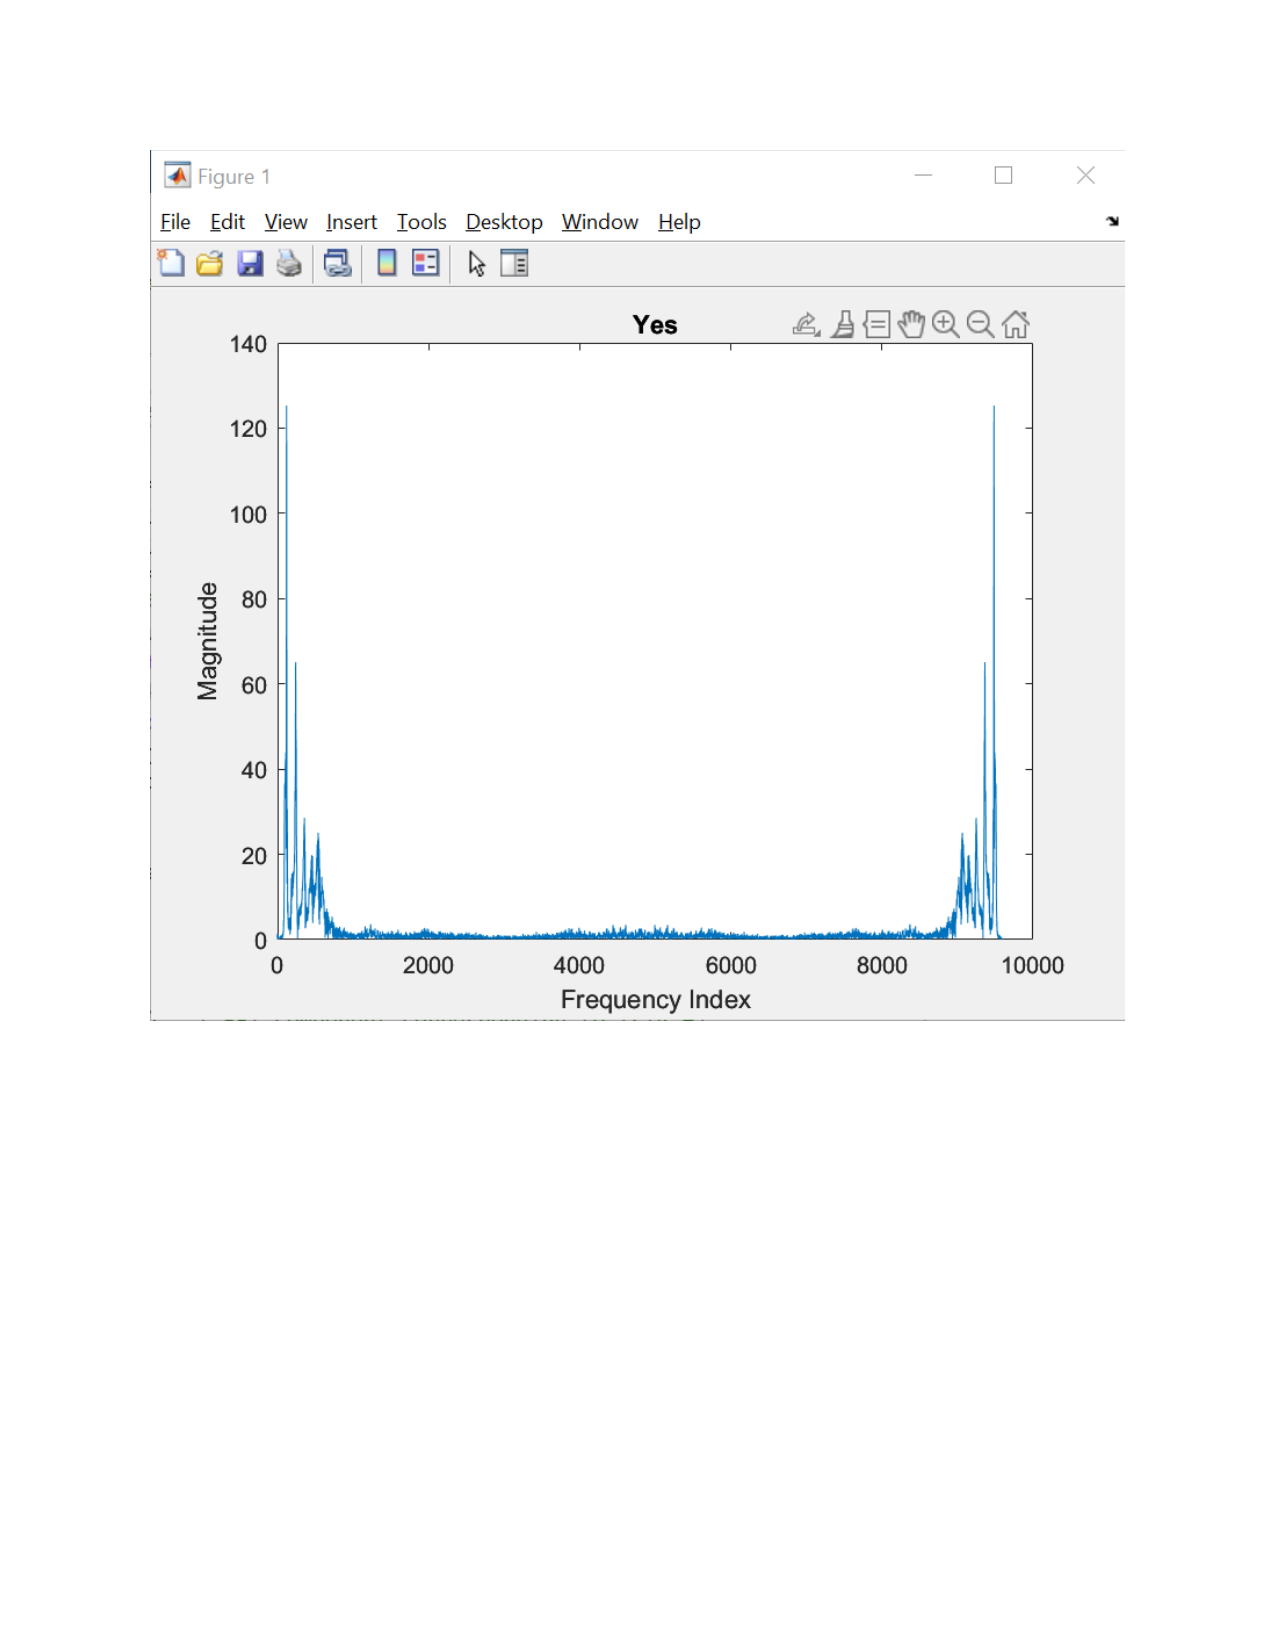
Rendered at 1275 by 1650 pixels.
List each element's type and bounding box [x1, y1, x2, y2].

picture [150, 150, 1125, 1021]
